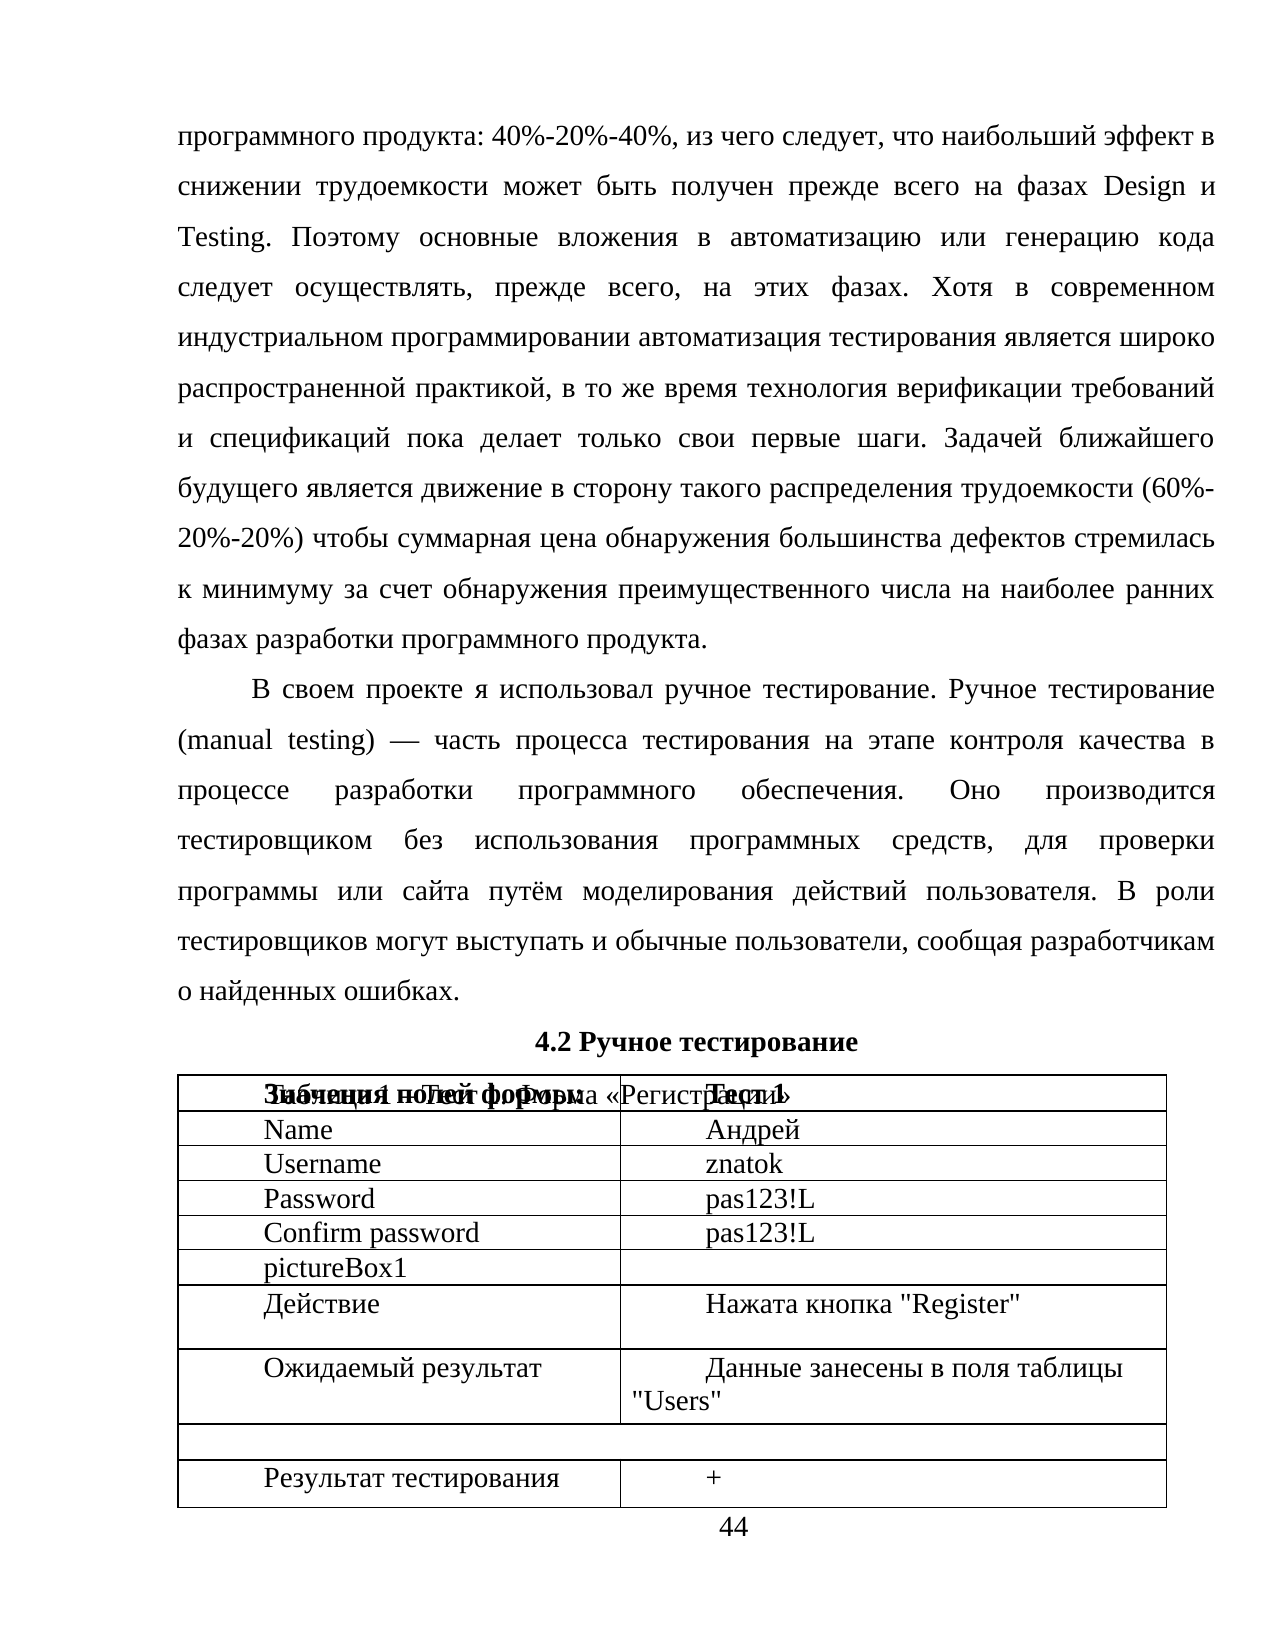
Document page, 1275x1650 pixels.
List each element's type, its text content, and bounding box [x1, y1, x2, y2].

table_cell Username [179, 1146, 620, 1180]
table_cell znatok [621, 1146, 1166, 1180]
subtitle 4.2 Ручное тестирование [177, 1024, 1216, 1057]
table_cell pas123!L [621, 1181, 1166, 1214]
table_cell Андрей [621, 1112, 1166, 1145]
text В своем проекте я использовал ручное тестирование. Ручное тестирование (manual testing) — часть процесса тестирования на этапе контроля качества в процессе разработки программного обеспечения. Оно производится тестировщиком без использования программных средств, для проверки программы или сайта путём моделирования действий пользователя. В роли тестировщиков могут выступать и обычные пользователи, сообщая разработчикам о найденных ошибках. [177, 672, 1216, 1007]
table_cell [620, 1425, 1166, 1458]
table_cell + [621, 1461, 1166, 1507]
table_cell [621, 1250, 1166, 1284]
table_cell Ожидаемый результат [179, 1350, 620, 1423]
table_cell Name [179, 1112, 620, 1145]
table_cell Данные занесены в поля таблицы "Users" [621, 1350, 1166, 1423]
table_cell pictureBox1 [179, 1250, 620, 1284]
table_cell [179, 1425, 620, 1458]
table_header Тест 1 [621, 1076, 1166, 1110]
table_cell Нажата кнопка "Register" [621, 1286, 1166, 1348]
table_cell Password [179, 1181, 620, 1214]
table_cell pas123!L [621, 1216, 1166, 1249]
table_cell Confirm password [179, 1216, 620, 1249]
table_header Значения полей формы: [179, 1076, 620, 1110]
table_cell Результат тестирования [179, 1461, 620, 1507]
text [177, 118, 1216, 655]
table_cell Действие [179, 1286, 620, 1348]
